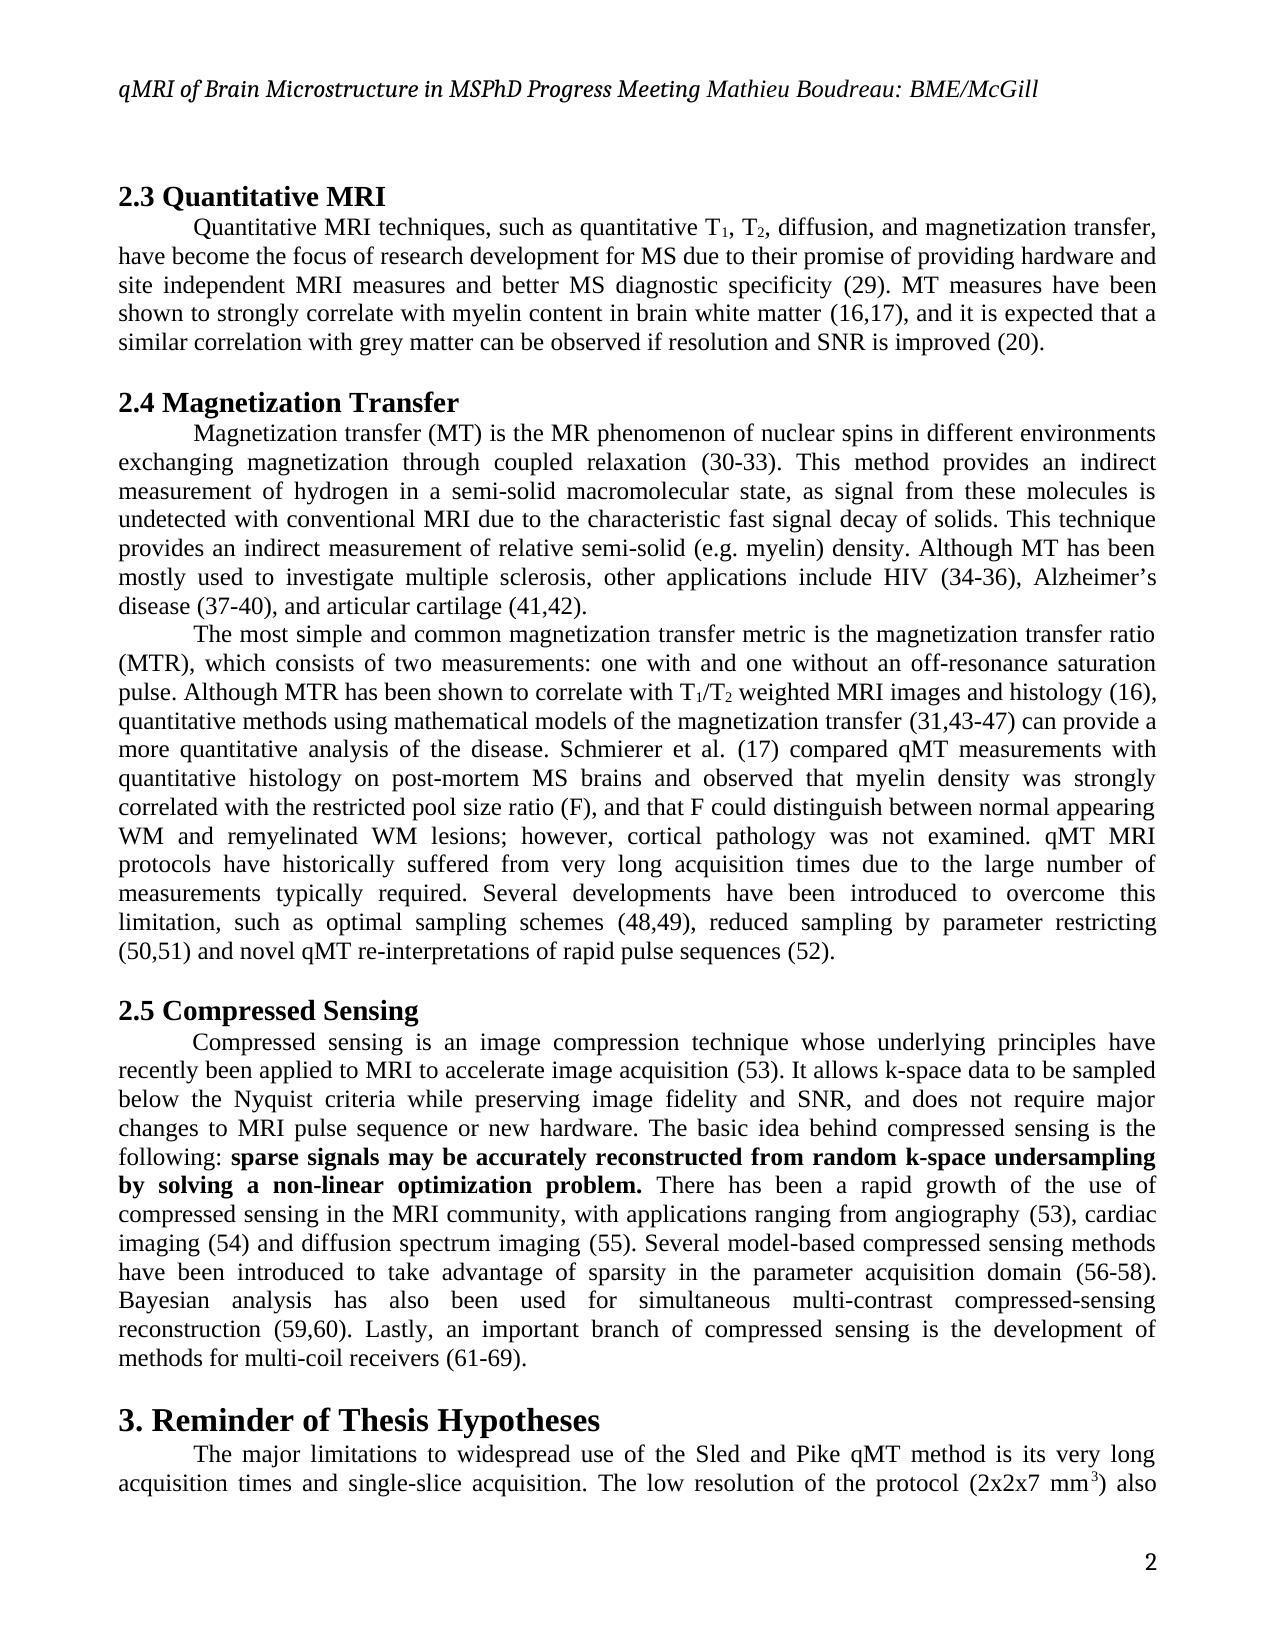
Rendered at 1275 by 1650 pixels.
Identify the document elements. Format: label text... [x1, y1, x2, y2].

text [118, 1439, 1157, 1496]
text 2.5 Compressed Sensing [118, 993, 1157, 1027]
text Magnetization transfer (MT) is the MR phenomenon of nuclear spins in different environments exchanging magnetization through coupled relaxation (30-33). This method provides an indirect measurement of hydrogen in a semi-solid macromolecular state, as signal from these molecules is undetected with conventional MRI due to the characteristic fast signal decay of solids. This technique provides an indirect measurement of relative semi-solid (e.g. myelin) density. Although MT has been mostly used to investigate multiple sclerosis, other applications include HIV (34-36), Alzheimer’s disease (37-40), and articular cartilage (41,42). [118, 418, 1157, 619]
list Compressed sensing is an image compression technique whose underlying principles have recently been applied to MRI to accelerate image acquisition (53). It allows k-space data to be sampled below the Nyquist criteria while preserving image fidelity and SNR, and does not require major changes to MRI pulse sequence or new hardware. The basic idea behind compressed sensing is the following: sparse signals may be accurately reconstructed from random k-space undersampling by solving a non-linear optimization problem. There has been a rapid growth of the use of compressed sensing in the MRI community, with applications ranging from angiography (53), cardiac imaging (54) and diffusion spectrum imaging (55). Several model-based compressed sensing methods have been introduced to take advantage of sparsity in the parameter acquisition domain (56-58). Bayesian analysis has also been used for simultaneous multi-contrast compressed-sensing reconstruction (59,60). Lastly, an important branch of compressed sensing is the development of methods for multi-coil receivers (61-69). [118, 1027, 1157, 1372]
text 2.3 Quantitative MRI [118, 179, 1157, 212]
text Quantitative MRI techniques, such as quantitative T1, T2, diffusion, and magnetization transfer, have become the focus of research development for MS due to their promise of providing hardware and site independent MRI measures and better MS diagnostic specificity (29). MT measures have been shown to strongly correlate with myelin content in brain white matter (16,17), and it is expected that a similar correlation with grey matter can be observed if resolution and SNR is improved (20). [118, 212, 1157, 356]
text The most simple and common magnetization transfer metric is the magnetization transfer ratio (MTR), which consists of two measurements: one with and one without an off-resonance saturation pulse. Although MTR has been shown to correlate with T1/T2 weighted MRI images and histology (16), quantitative methods using mathematical models of the magnetization transfer (31,43-47) can provide a more quantitative analysis of the disease. Schmierer et al. (17) compared qMT measurements with quantitative histology on post-mortem MS brains and observed that myelin density was strongly correlated with the restricted pool size ratio (F), and that F could distinguish between normal appearing WM and remyelinated WM lesions; however, cortical pathology was not examined. qMT MRI protocols have historically suffered from very long acquisition times due to the large number of measurements typically required. Several developments have been introduced to overcome this limitation, such as optimal sampling schemes (48,49), reduced sampling by parameter restricting (50,51) and novel qMT re-interpretations of rapid pulse sequences (52). [118, 619, 1157, 964]
text 2.4 Magnetization Transfer [118, 385, 1157, 418]
text 3. Reminder of Thesis Hypotheses [118, 1401, 1157, 1439]
